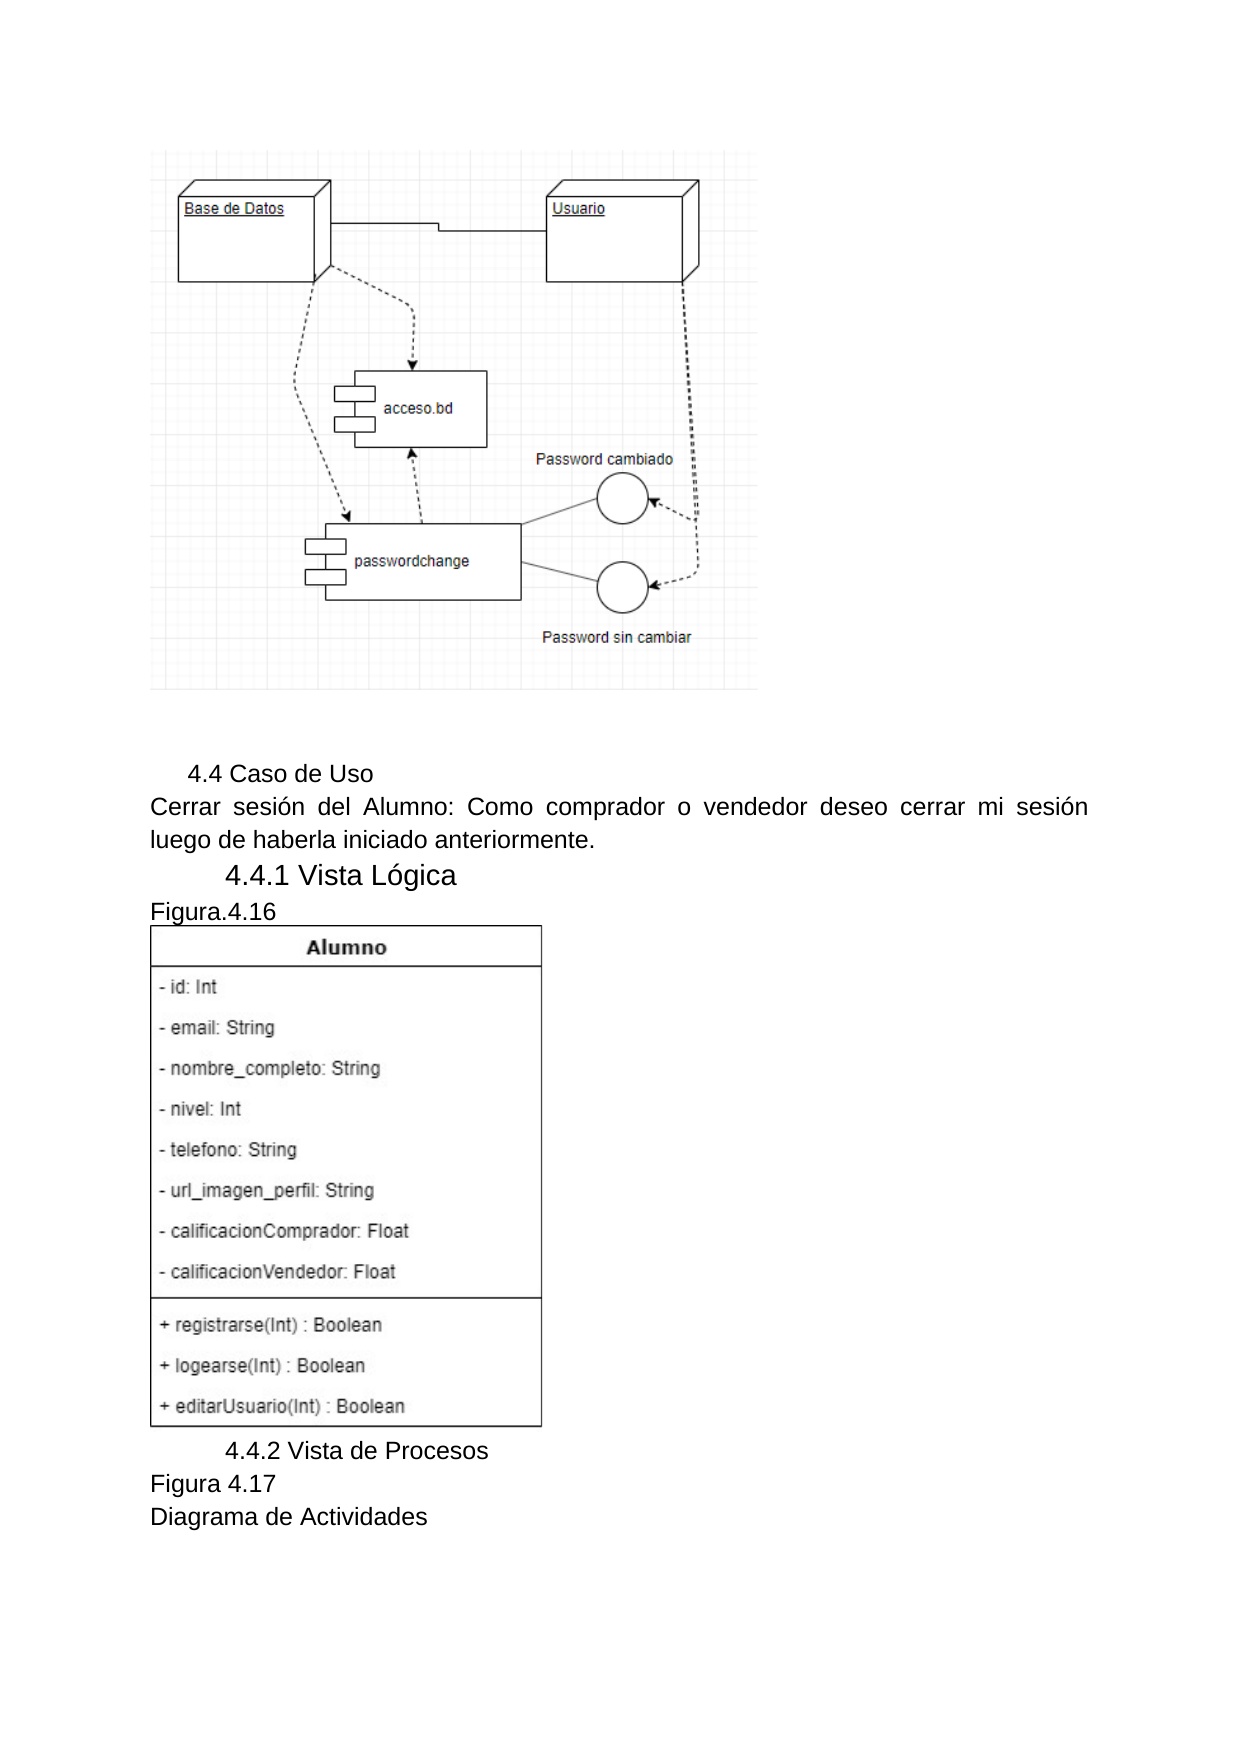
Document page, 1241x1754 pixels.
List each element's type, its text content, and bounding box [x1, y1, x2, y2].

text Figura.4.16 [150, 897, 1090, 926]
text Cerrar sesión del Alumno: Como comprador o vendedor deseo cerrar mi sesión luego de haberla iniciado anteriormente. [150, 792, 1090, 854]
text Figura 4.17 [150, 1469, 1090, 1497]
picture [150, 150, 758, 690]
text 4.4.2 Vista de Procesos [225, 1436, 1090, 1464]
text Diagrama de Actividades [150, 1502, 1090, 1530]
text 4.4.1 Vista Lógica [150, 858, 1090, 892]
text 4.4 Caso de Uso [187, 759, 1090, 788]
picture [150, 925, 543, 1432]
